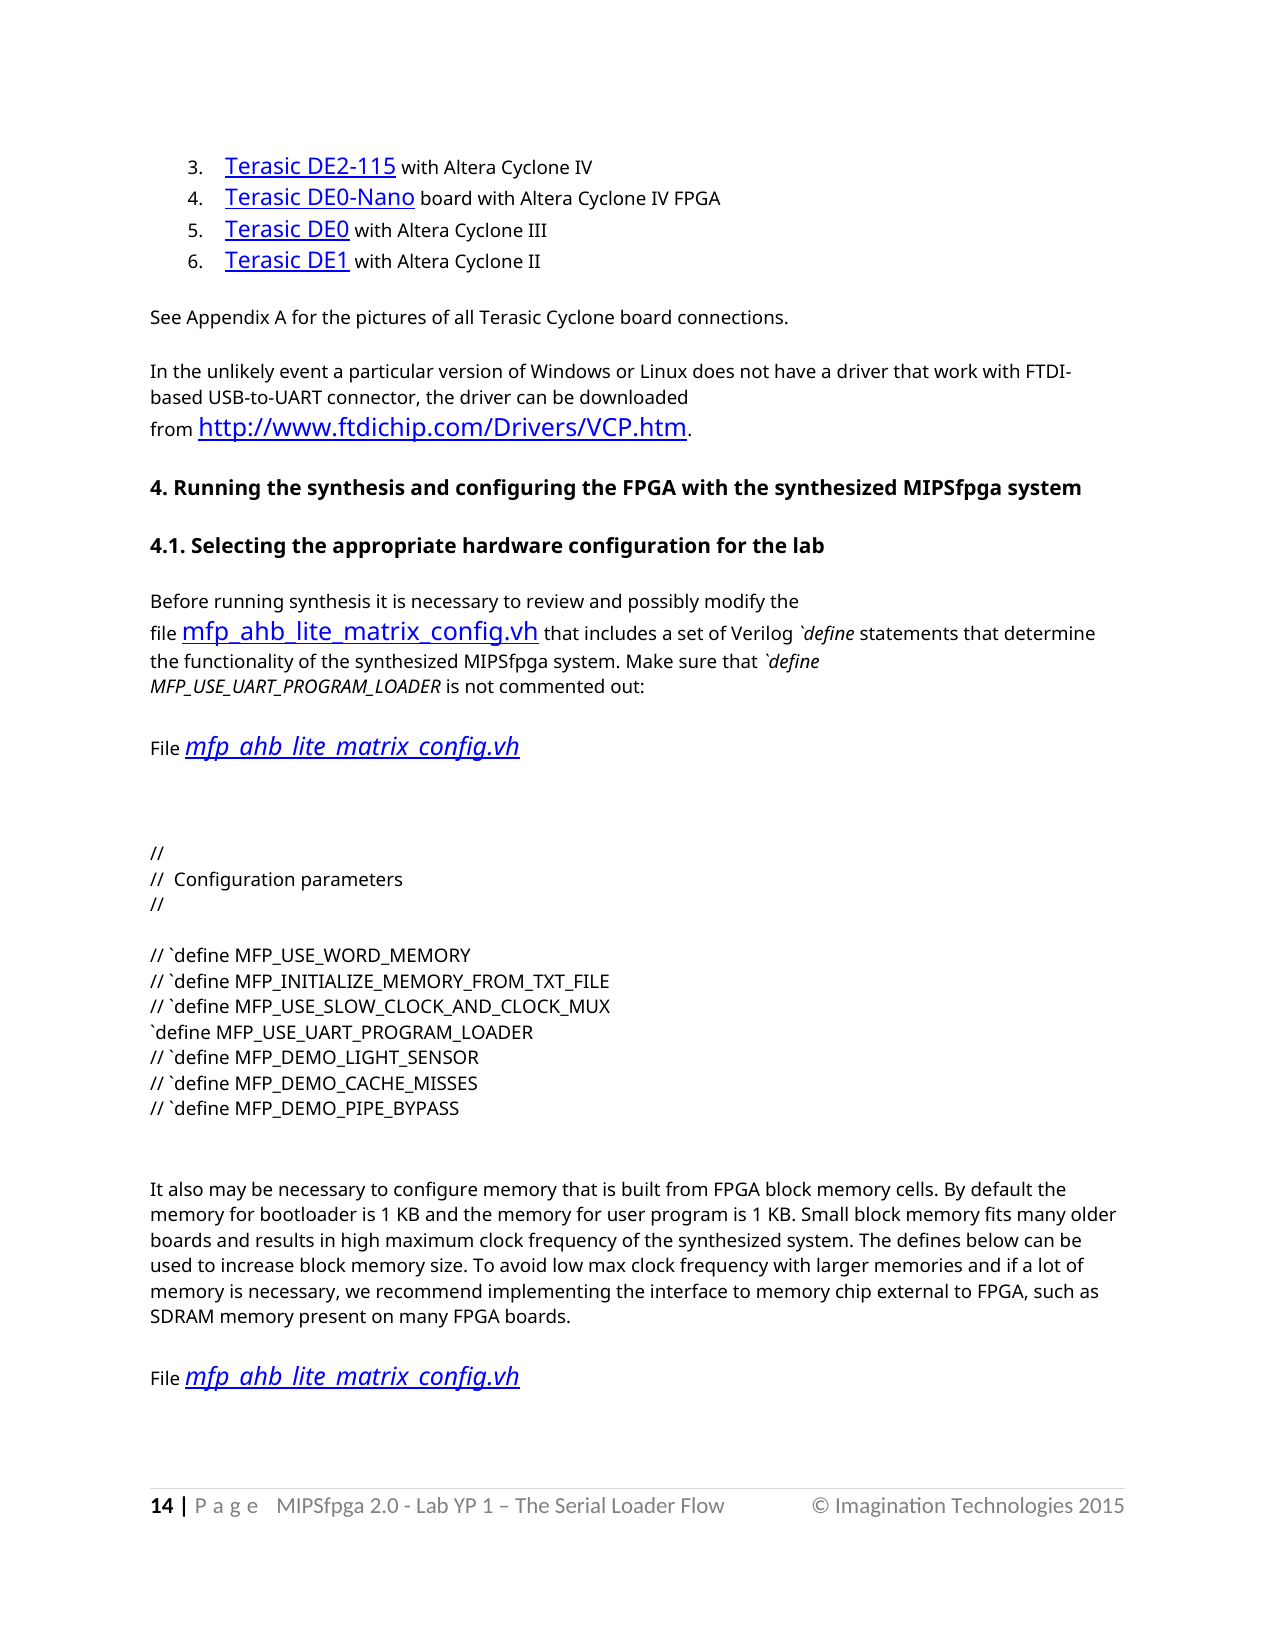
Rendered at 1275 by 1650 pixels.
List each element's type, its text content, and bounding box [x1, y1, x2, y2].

text In the unlikely event a particular version of Windows or Linux does not have a driver that work with FTDI-based USB-to-UART connector, the driver can be downloaded from http://www.ftdichip.com/Drivers/VCP.htm. [150, 359, 1125, 444]
text 4.1. Selecting the appropriate hardware configuration for the lab [150, 531, 1125, 559]
text `define MFP_USE_UART_PROGRAM_LOADER [150, 1019, 1125, 1045]
text // `define MFP_DEMO_LIGHT_SENSOR [150, 1045, 1125, 1070]
text See Appendix A for the pictures of all Terasic Cyclone board connections. [150, 304, 1125, 330]
list Terasic DE0-Nano board with Altera Cyclone IV FPGA [187, 181, 1125, 212]
text File mfp_ahb_lite_matrix_config.vh [150, 1358, 1125, 1392]
text File mfp_ahb_lite_matrix_config.vh [150, 728, 1125, 762]
text // `define MFP_USE_SLOW_CLOCK_AND_CLOCK_MUX [150, 994, 1125, 1019]
text // `define MFP_INITIALIZE_MEMORY_FROM_TXT_FILE [150, 968, 1125, 994]
text 4. Running the synthesis and configuring the FPGA with the synthesized MIPSfpga system [150, 473, 1125, 502]
text // [150, 841, 1125, 866]
text // `define MFP_USE_WORD_MEMORY [150, 943, 1125, 968]
text It also may be necessary to configure memory that is built from FPGA block memory cells. By default the memory for bootloader is 1 KB and the memory for user program is 1 KB. Small block memory fits many older boards and results in high maximum clock frequency of the synthesized system. The defines below can be used to increase block memory size. To avoid low max clock frequency with larger memories and if a lot of memory is necessary, we recommend implementing the interface to memory chip external to FPGA, such as SDRAM memory present on many FPGA boards. [150, 1176, 1125, 1329]
text // Configuration parameters [150, 866, 1125, 892]
text Before running synthesis it is necessary to review and possibly modify the file mfp_ahb_lite_matrix_config.vh that includes a set of Verilog `define statements that determine the functionality of the synthesized MIPSfpga system. Make sure that `define MFP_USE_UART_PROGRAM_LOADER is not commented out: [150, 588, 1125, 699]
list Terasic DE1 with Altera Cyclone II [187, 244, 1125, 275]
text // `define MFP_DEMO_PIPE_BYPASS [150, 1096, 1125, 1121]
list Terasic DE0 with Altera Cyclone III [187, 212, 1125, 244]
text // `define MFP_DEMO_CACHE_MISSES [150, 1070, 1125, 1096]
list Terasic DE2-115 with Altera Cyclone IV [187, 150, 1125, 181]
text // [150, 892, 1125, 917]
